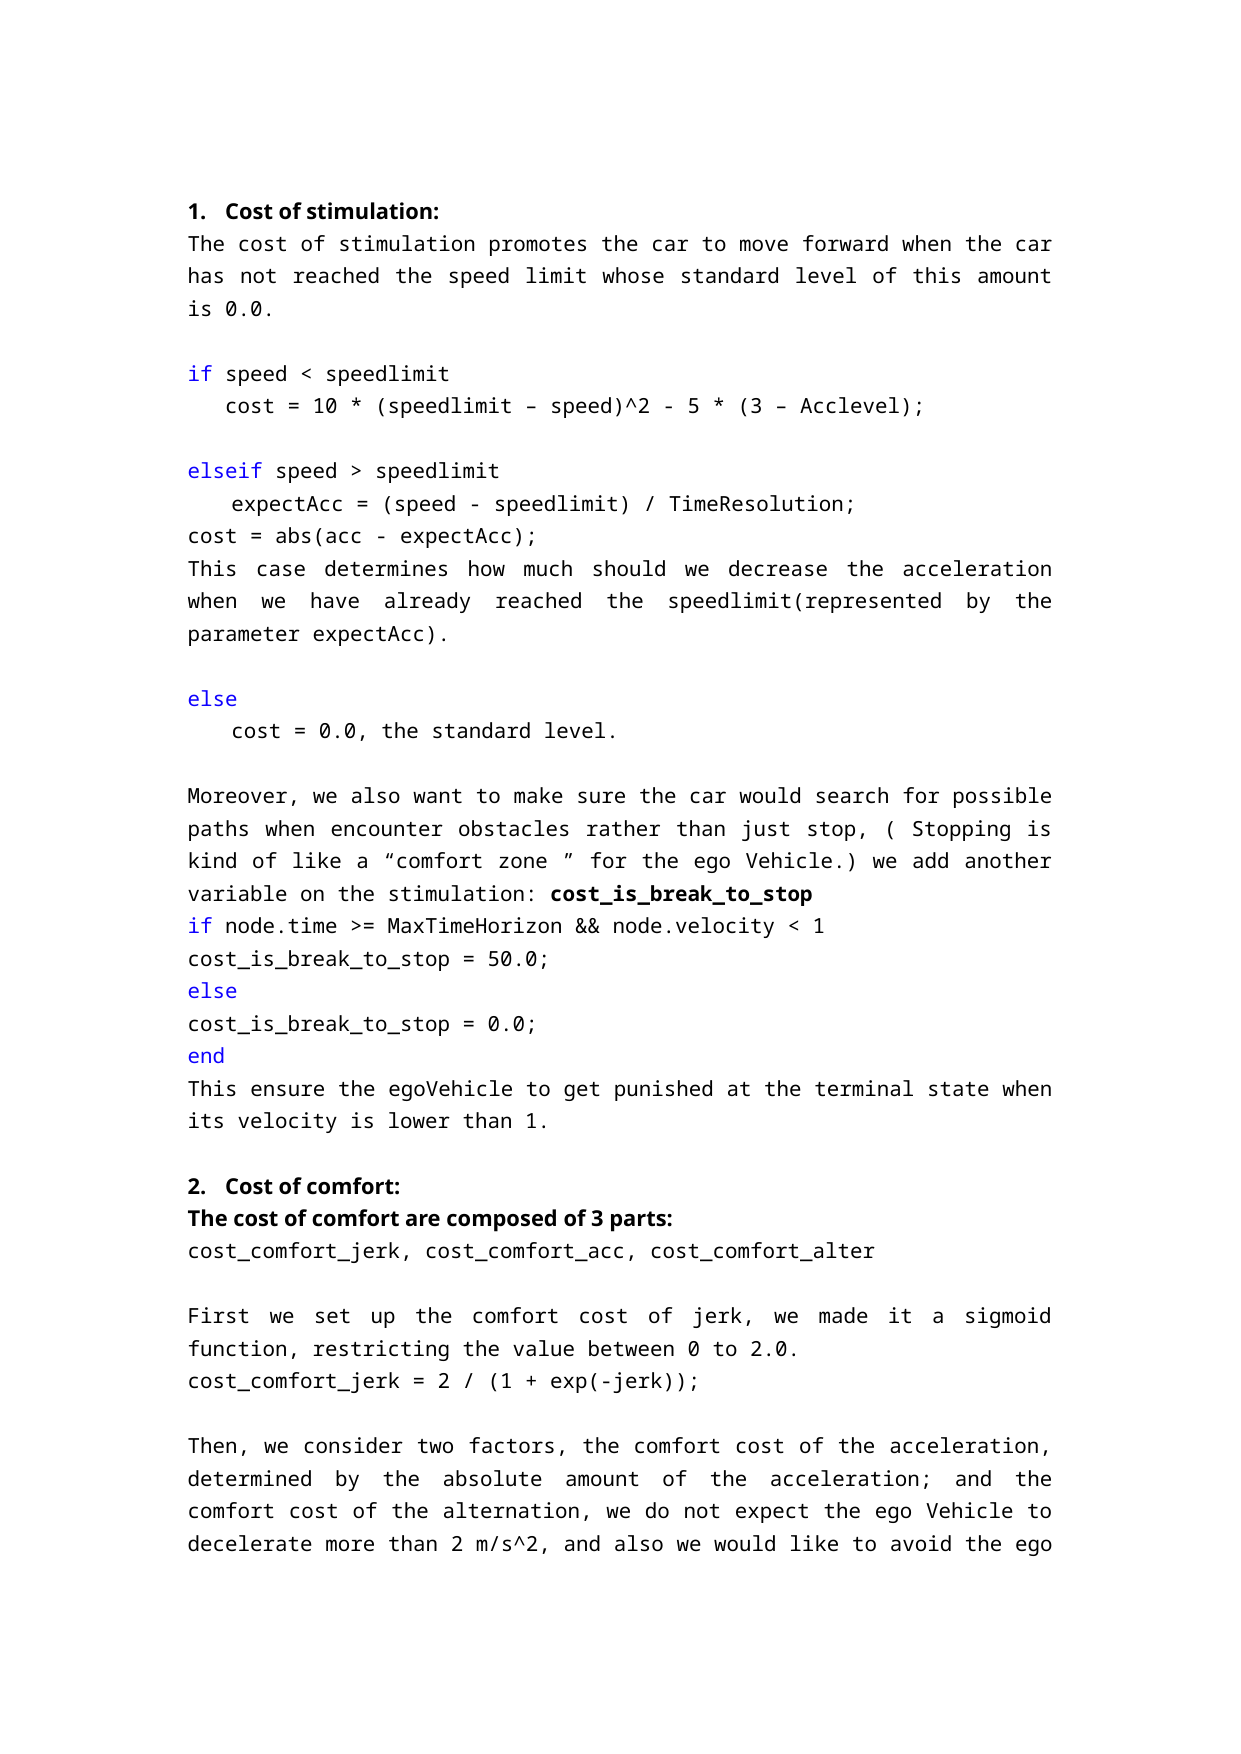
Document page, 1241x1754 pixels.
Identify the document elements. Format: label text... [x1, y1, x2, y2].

text This ensure the egoVehicle to get punished at the terminal state when its velocity is lower than 1. [187, 1072, 1053, 1137]
text else [187, 682, 1053, 714]
list Cost of comfort: [187, 1169, 1053, 1202]
text end [187, 1039, 1053, 1072]
text This case determines how much should we decrease the acceleration when we have already reached the speedlimit(represented by the parameter expectAcc). [187, 552, 1053, 649]
text cost_is_break_to_stop = 0.0; [187, 1007, 1053, 1039]
text elseif speed > speedlimit [187, 454, 1053, 487]
text cost_comfort_jerk = 2 / (1 + exp(-jerk)); [187, 1364, 1053, 1397]
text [187, 1429, 1053, 1559]
text cost = 10 * (speedlimit – speed)^2 - 5 * (3 – Acclevel); [187, 389, 1053, 422]
text cost_is_break_to_stop = 50.0; [187, 942, 1053, 974]
text cost = abs(acc - expectAcc); [187, 519, 1053, 552]
text The cost of comfort are composed of 3 parts: [187, 1202, 1053, 1234]
text Moreover, we also want to make sure the car would search for possible paths when encounter obstacles rather than just stop, ( Stopping is kind of like a “comfort zone ” for the ego Vehicle.) we add another variable on the stimulation: cost_is_break_to_stop [187, 779, 1053, 909]
text if node.time >= MaxTimeHorizon && node.velocity < 1 [187, 909, 1053, 942]
text The cost of stimulation promotes the car to move forward when the car has not reached the speed limit whose standard level of this amount is 0.0. [187, 227, 1053, 324]
list Cost of stimulation: [187, 194, 1053, 227]
text cost_comfort_jerk, cost_comfort_acc, cost_comfort_alter [187, 1234, 1053, 1267]
text else [187, 974, 1053, 1007]
text cost = 0.0, the standard level. [187, 714, 1053, 747]
text if speed < speedlimit [187, 357, 1053, 389]
text First we set up the comfort cost of jerk, we made it a sigmoid function, restricting the value between 0 to 2.0. [187, 1299, 1053, 1364]
text expectAcc = (speed - speedlimit) / TimeResolution; [187, 487, 1053, 519]
